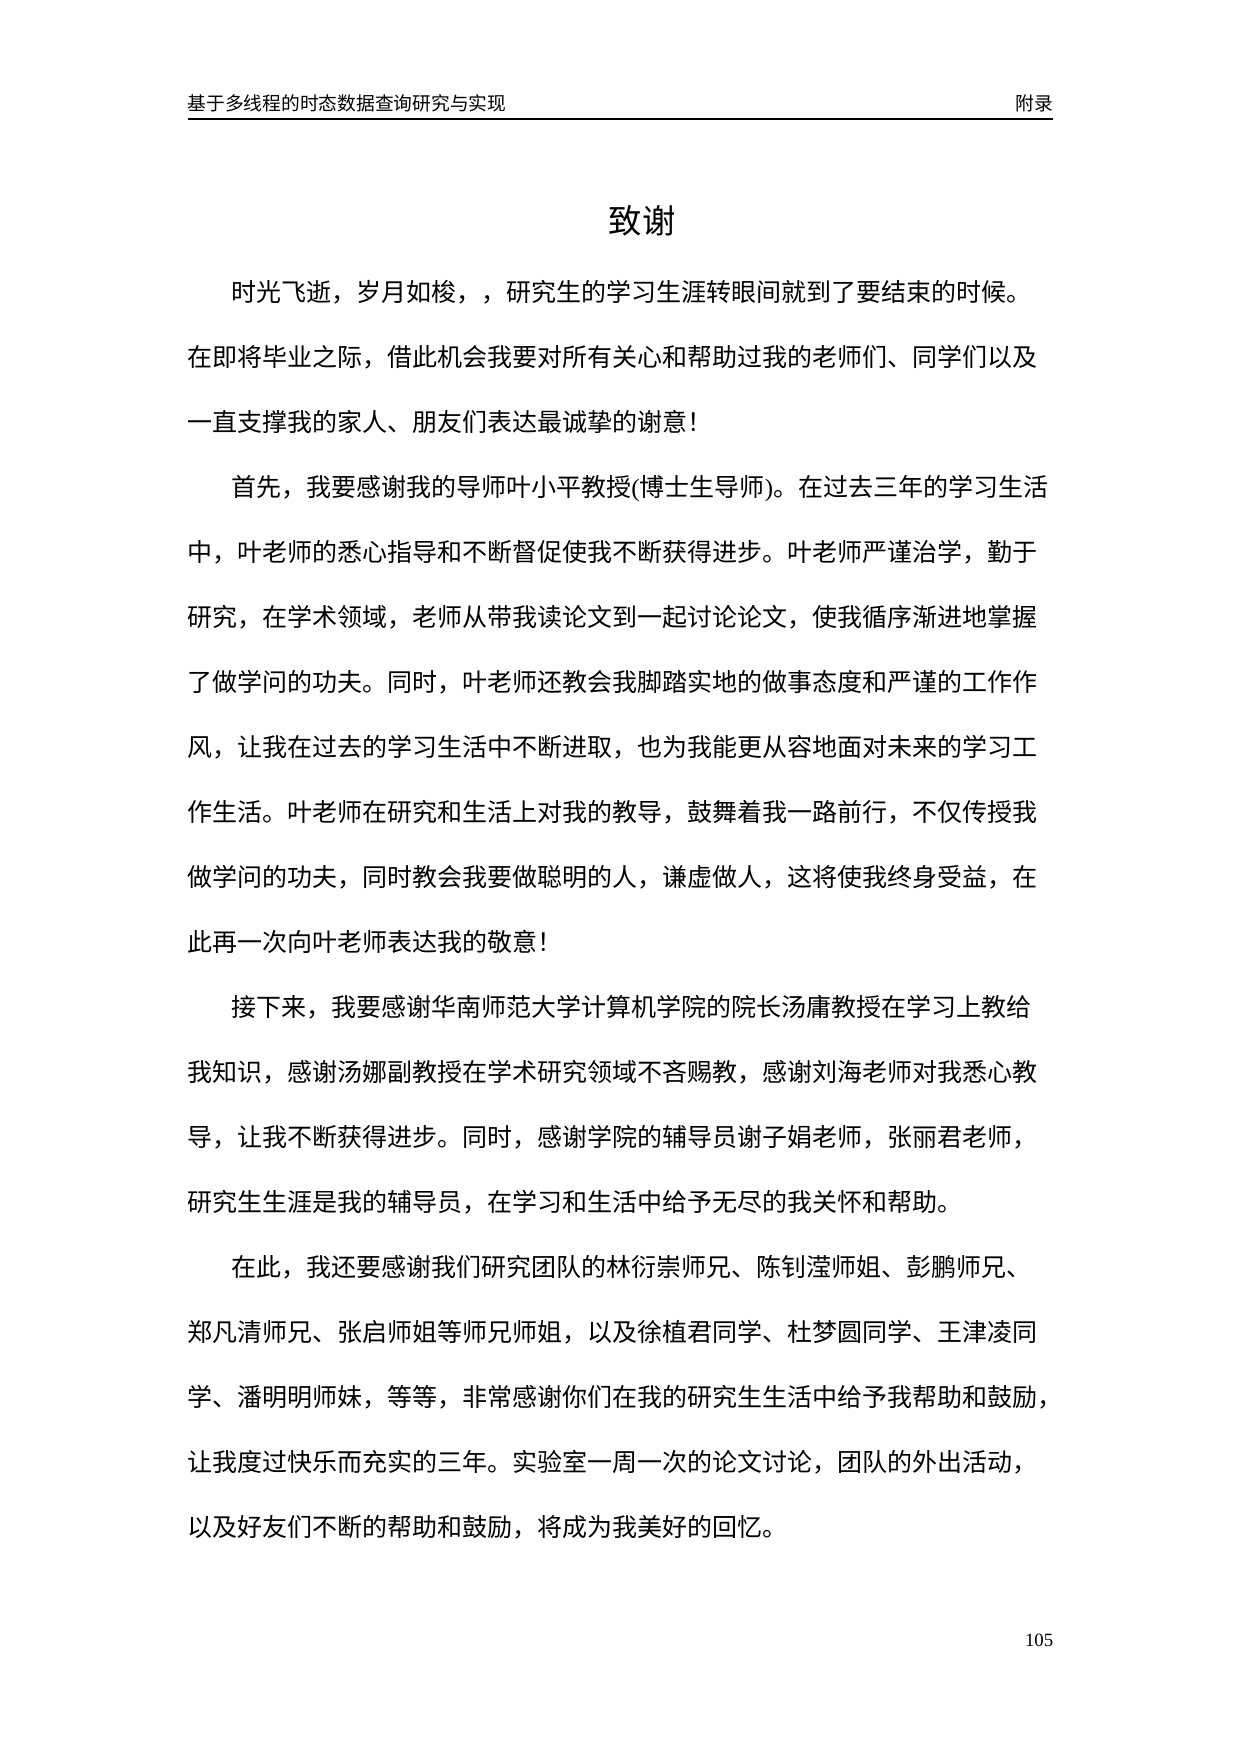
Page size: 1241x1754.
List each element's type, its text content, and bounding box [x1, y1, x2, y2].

text 在此，我还要感谢我们研究团队的林衍崇师兄、陈钊滢师姐、彭鹏师兄、郑凡清师兄、张启师姐等师兄师姐，以及徐植君同学、杜梦圆同学、王津凌同学、潘明明师妹，等等，非常感谢你们在我的研究生生活中给予我帮助和鼓励，让我度过快乐而充实的三年。实验室一周一次的论文讨论，团队的外出活动，以及好友们不断的帮助和鼓励，将成为我美好的回忆。 [187, 1233, 1053, 1558]
text 接下来，我要感谢华南师范大学计算机学院的院长汤庸教授在学习上教给我知识，感谢汤娜副教授在学术研究领域不吝赐教，感谢刘海老师对我悉心教导，让我不断获得进步。同时，感谢学院的辅导员谢子娟老师，张丽君老师，研究生生涯是我的辅导员，在学习和生活中给予无尽的我关怀和帮助。 [187, 973, 1053, 1233]
text 首先，我要感谢我的导师叶小平教授(博士生导师)。在过去三年的学习生活中，叶老师的悉心指导和不断督促使我不断获得进步。叶老师严谨治学，勤于研究，在学术领域，老师从带我读论文到一起讨论论文，使我循序渐进地掌握了做学问的功夫。同时，叶老师还教会我脚踏实地的做事态度和严谨的工作作风，让我在过去的学习生活中不断进取，也为我能更从容地面对未来的学习工作生活。叶老师在研究和生活上对我的教导，鼓舞着我一路前行，不仅传授我做学问的功夫，同时教会我要做聪明的人，谦虚做人，这将使我终身受益，在此再一次向叶老师表达我的敬意！ [187, 453, 1053, 973]
text 时光飞逝，岁月如梭，，研究生的学习生涯转眼间就到了要结束的时候。在即将毕业之际，借此机会我要对所有关心和帮助过我的老师们、同学们以及一直支撑我的家人、朋友们表达最诚挚的谢意！ [187, 258, 1053, 453]
text 致谢 [187, 187, 1053, 252]
